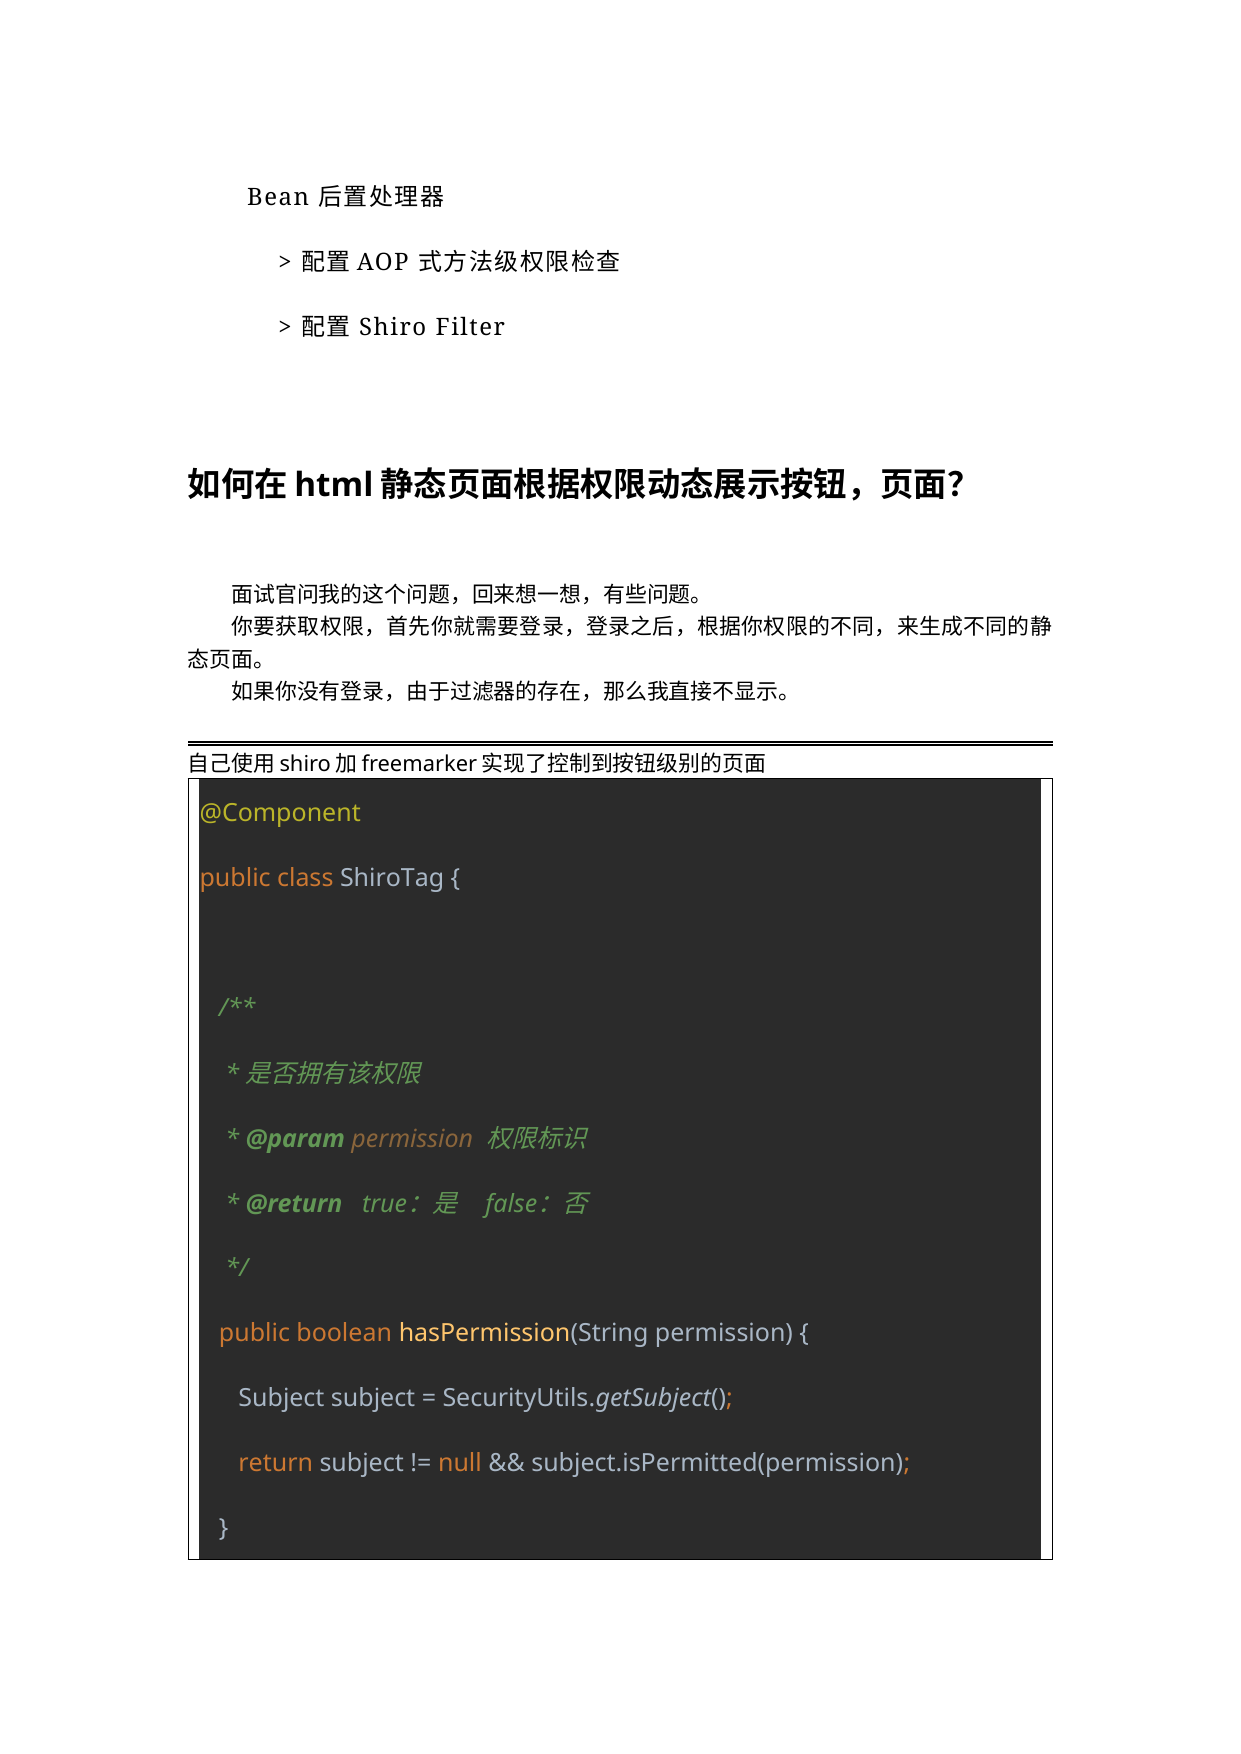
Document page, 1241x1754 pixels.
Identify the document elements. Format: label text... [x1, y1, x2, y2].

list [209, 162, 1053, 357]
text 如果你没有登录，由于过滤器的存在，那么我直接不显示。 [187, 674, 1053, 746]
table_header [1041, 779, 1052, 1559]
subtitle 如何在html静态页面根据权限动态展示按钮，页面？ [187, 449, 1053, 514]
text 自己使用shiro加freemarker实现了控制到按钮级别的页面 [187, 746, 1053, 778]
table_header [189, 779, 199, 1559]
text 面试官问我的这个问题，回来想一想，有些问题。 [187, 576, 1053, 609]
text 你要获取权限，首先你就需要登录，登录之后，根据你权限的不同，来生成不同的静态页面。 [187, 609, 1053, 674]
